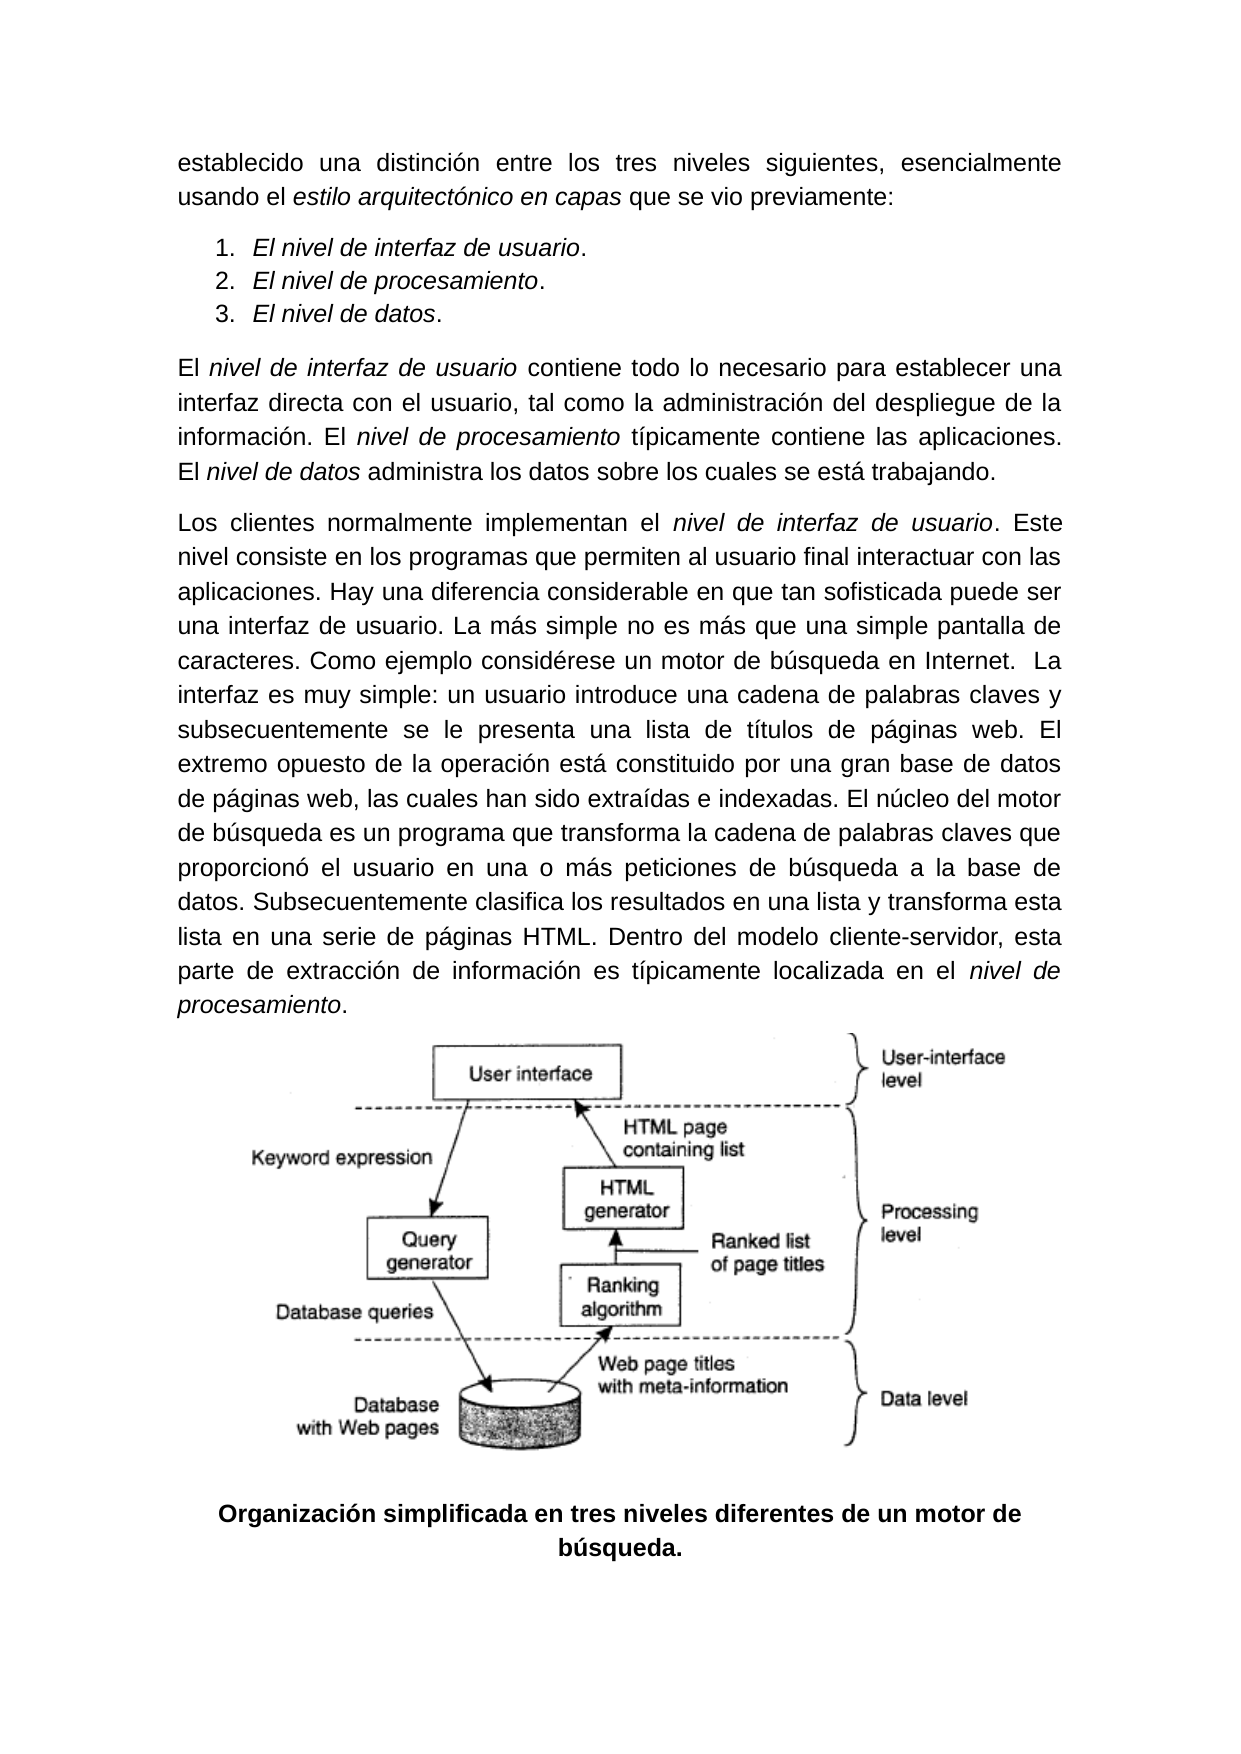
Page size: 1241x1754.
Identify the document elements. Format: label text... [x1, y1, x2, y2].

list El nivel de procesamiento. [215, 266, 1063, 295]
text Los clientes normalmente implementan el nivel de interfaz de usuario. Este nivel consiste en los programas que permiten al usuario final interactuar con las aplicaciones. Hay una diferencia considerable en que tan sofisticada puede ser una interfaz de usuario. La más simple no es más que una simple pantalla de caracteres. Como ejemplo considérese un motor de búsqueda en Internet. La interfaz es muy simple: un usuario introduce una cadena de palabras claves y subsecuentemente se le presenta una lista de títulos de páginas web. El extremo opuesto de la operación está constituido por una gran base de datos de páginas web, las cuales han sido extraídas e indexadas. El núcleo del motor de búsqueda es un programa que transforma la cadena de palabras claves que proporcionó el usuario en una o más peticiones de búsqueda a la base de datos. Subsecuentemente clasifica los resultados en una lista y transforma esta lista en una serie de páginas HTML. Dentro del modelo cliente-servidor, esta parte de extracción de información es típicamente localizada en el nivel de procesamiento. [177, 508, 1063, 1019]
text Organización simplificada en tres niveles diferentes de un motor de búsqueda. [177, 1451, 1063, 1562]
list El nivel de datos. [215, 299, 1063, 328]
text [177, 148, 1063, 211]
picture [237, 1033, 1024, 1471]
text El nivel de interfaz de usuario contiene todo lo necesario para establecer una interfaz directa con el usuario, tal como la administración del despliegue de la información. El nivel de procesamiento típicamente contiene las aplicaciones. El nivel de datos administra los datos sobre los cuales se está trabajando. [177, 353, 1063, 485]
list El nivel de interfaz de usuario. [215, 233, 1063, 262]
